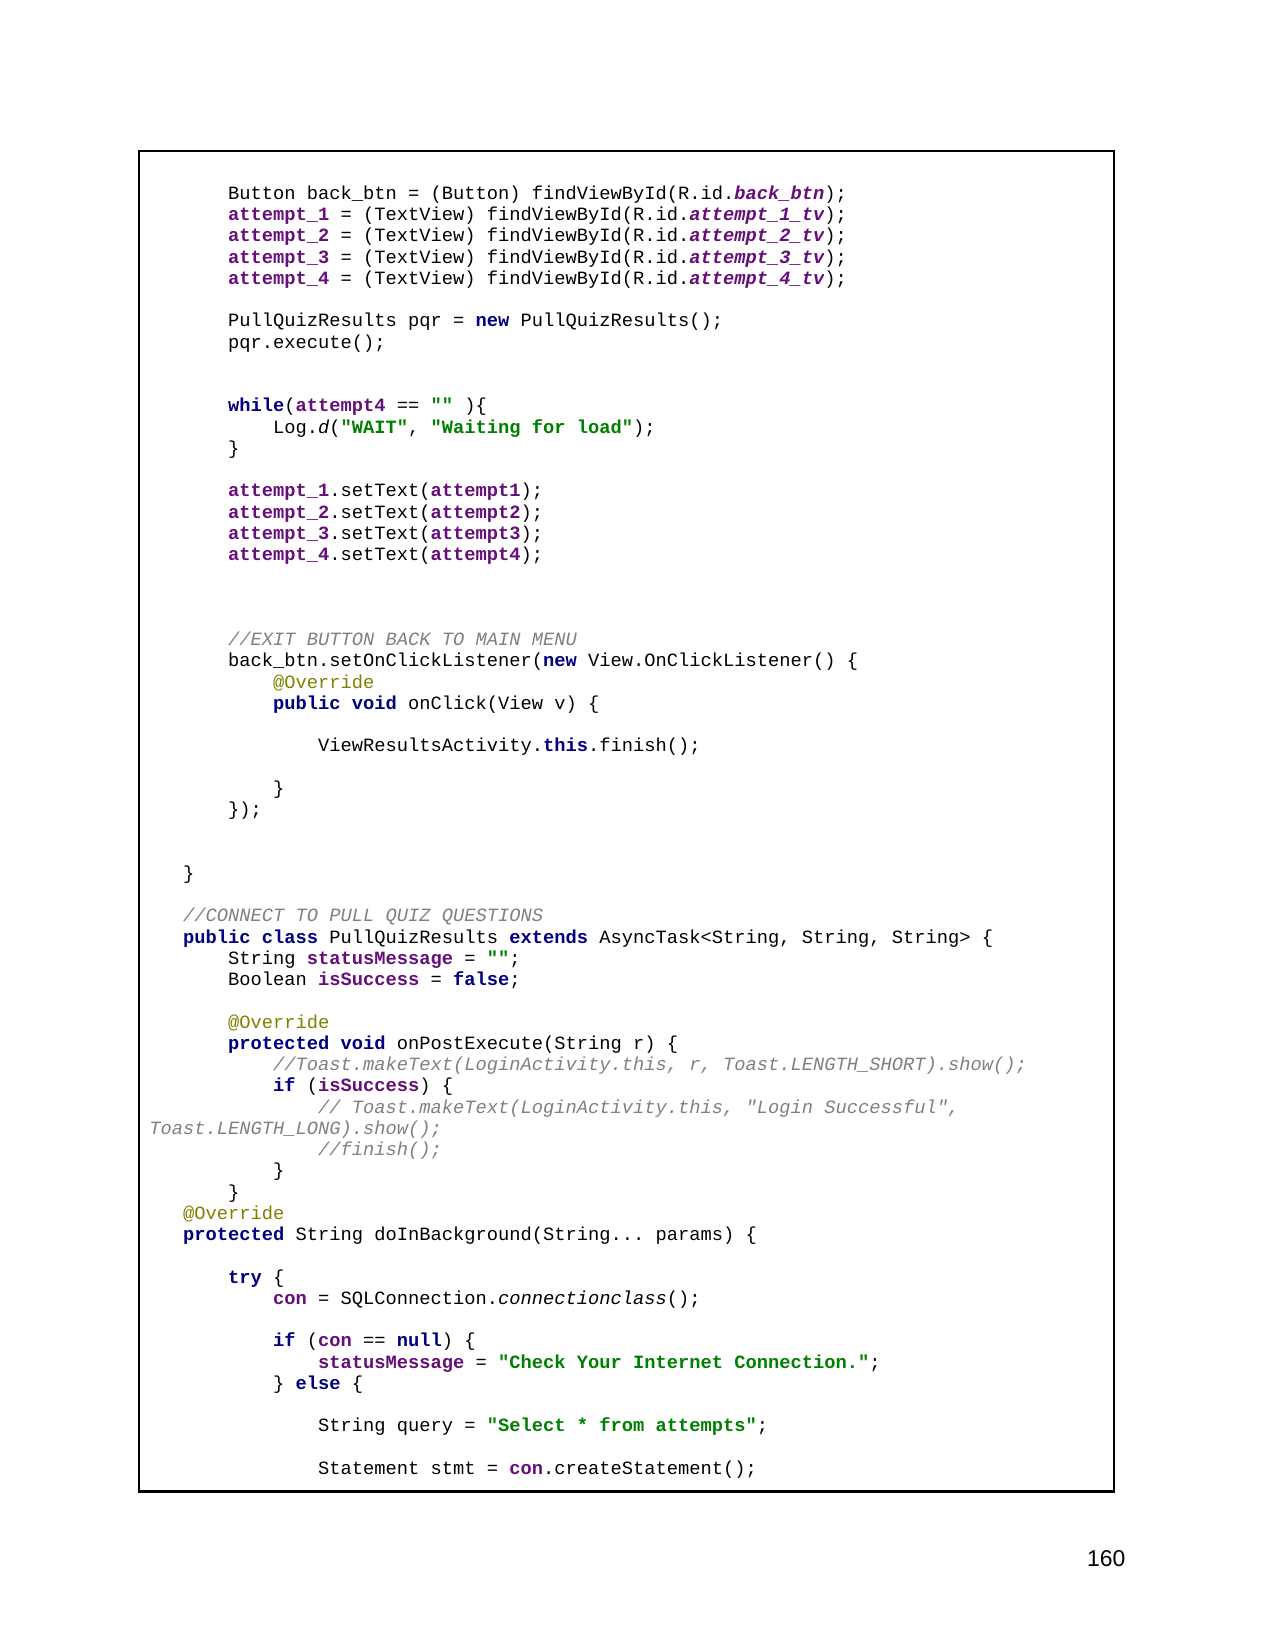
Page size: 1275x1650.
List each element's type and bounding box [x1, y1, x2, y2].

table_header [140, 152, 1113, 1490]
